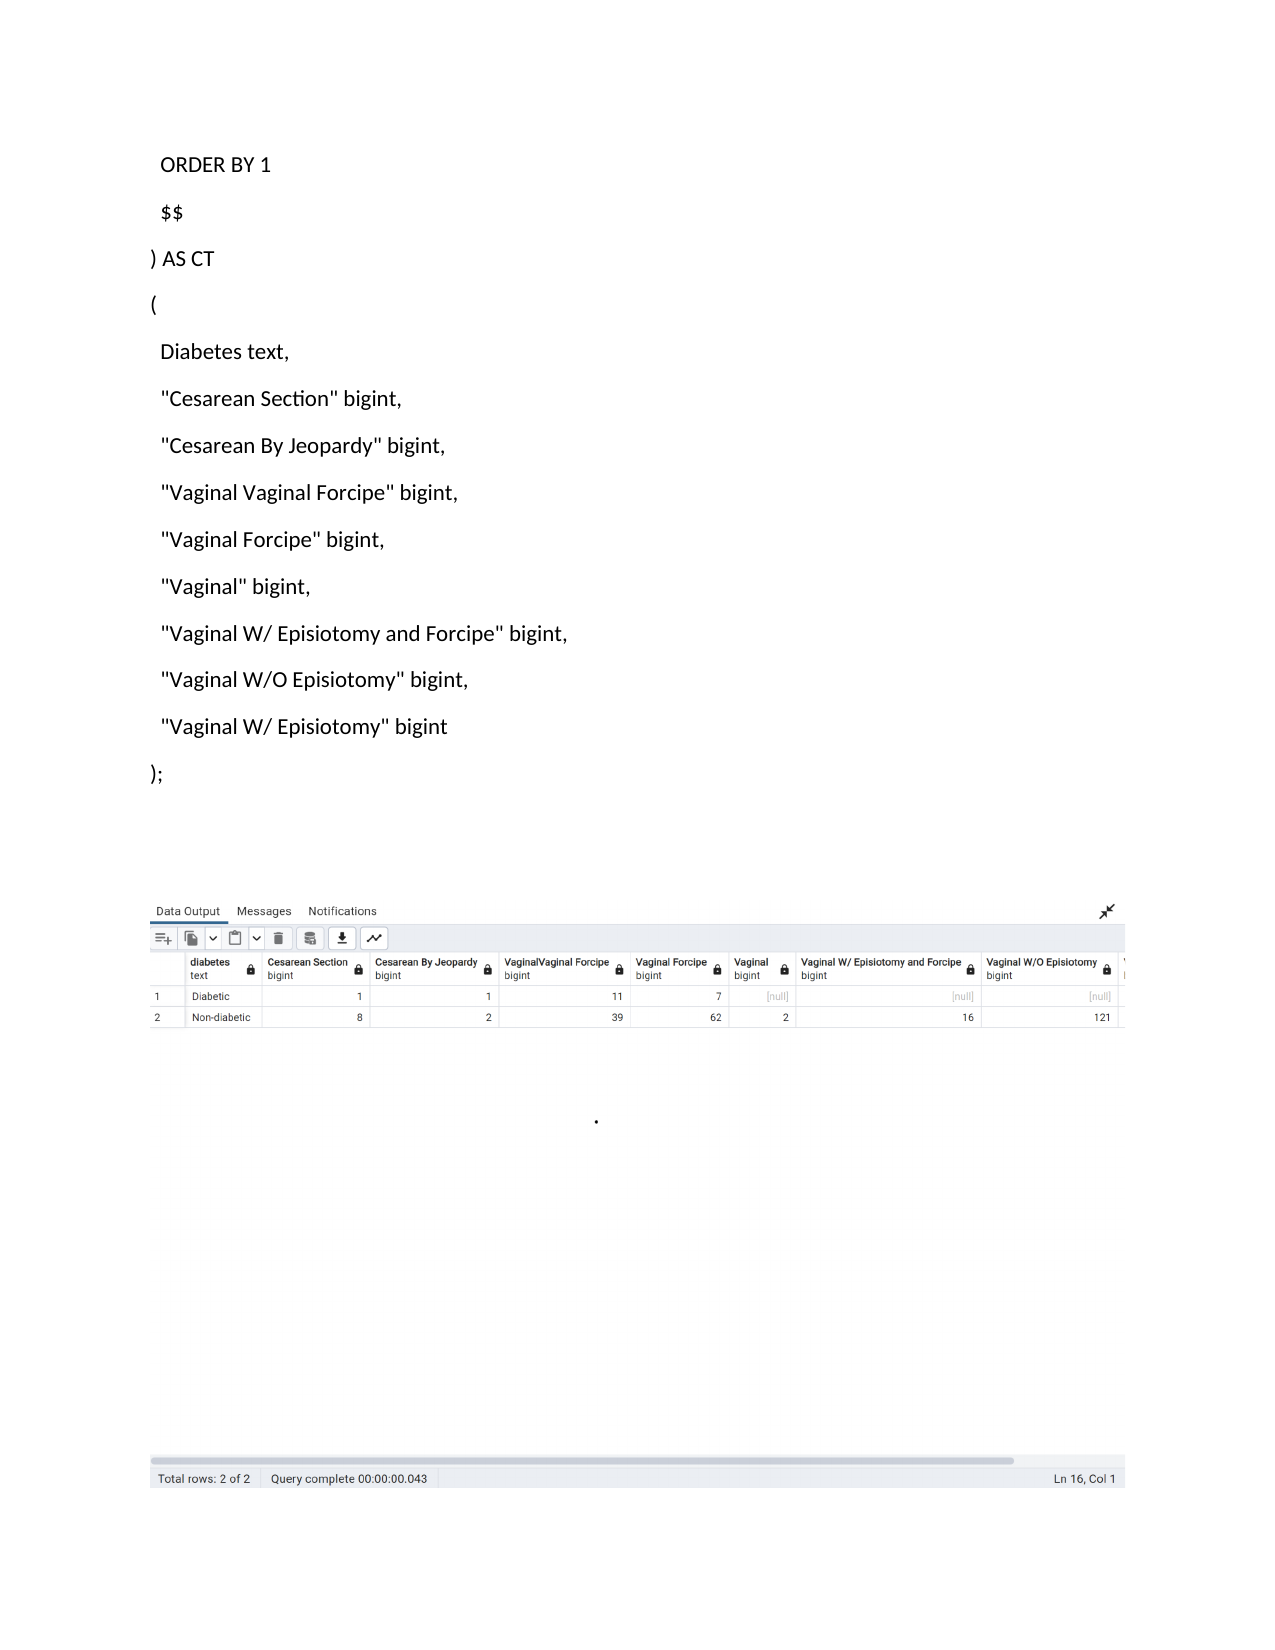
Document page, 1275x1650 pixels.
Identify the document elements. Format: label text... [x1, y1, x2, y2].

text "Cesarean By Jeopardy" bigint, [150, 431, 1125, 459]
text "Vaginal" bigint, [150, 572, 1125, 600]
text "Vaginal W/O Episiotomy" bigint, [150, 666, 1125, 694]
text ORDER BY 1 [150, 150, 1125, 178]
text "Vaginal Forcipe" bigint, [150, 525, 1125, 553]
picture [150, 900, 1125, 1488]
text ( [150, 291, 1125, 319]
text Diabetes text, [150, 337, 1125, 366]
text ); [150, 759, 1125, 787]
text "Vaginal W/ Episiotomy and Forcipe" bigint, [150, 619, 1125, 647]
text "Vaginal Vaginal Forcipe" bigint, [150, 478, 1125, 506]
text "Cesarean Section" bigint, [150, 384, 1125, 412]
text "Vaginal W/ Episiotomy" bigint [150, 712, 1125, 741]
text ) AS CT [150, 244, 1125, 272]
text $$ [150, 197, 1125, 225]
